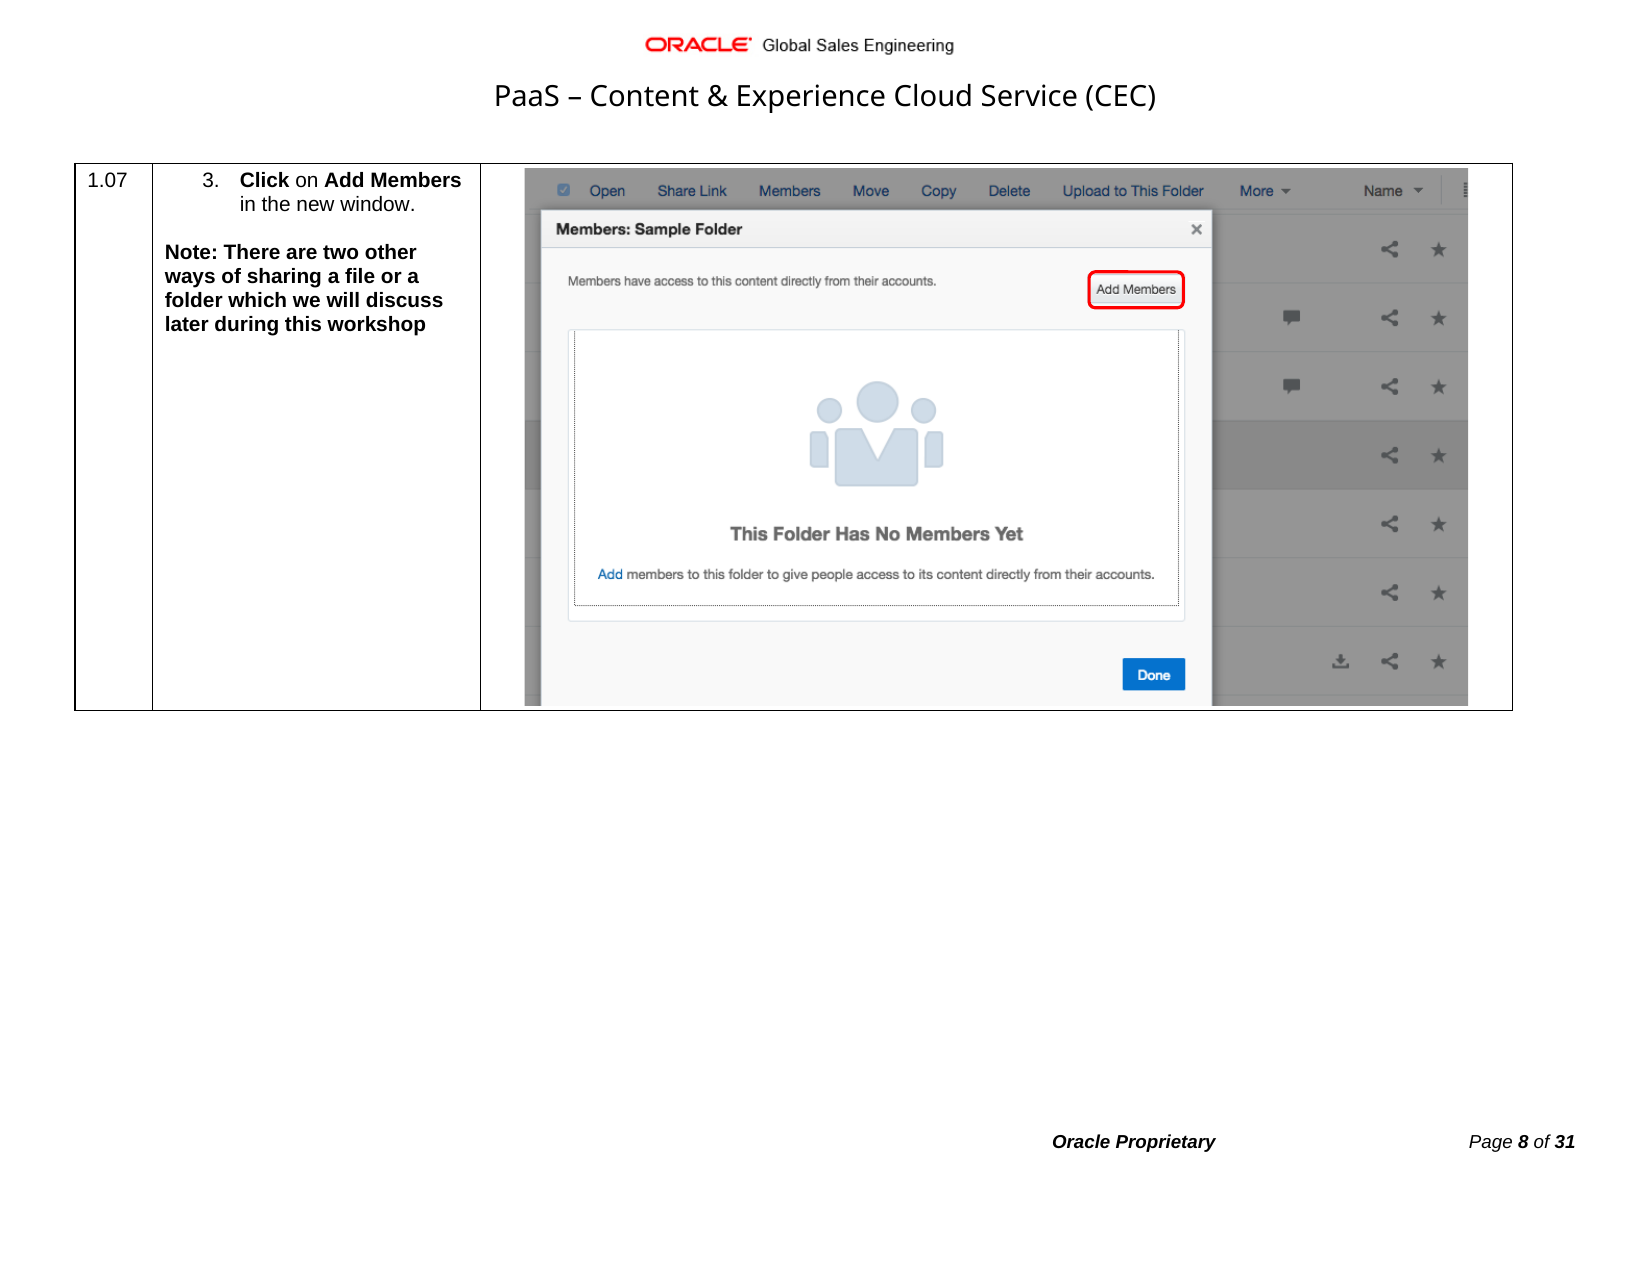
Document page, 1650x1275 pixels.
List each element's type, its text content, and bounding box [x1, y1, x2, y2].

picture [524, 168, 1469, 706]
table_cell [481, 164, 1512, 710]
picture [641, 31, 961, 67]
table_cell 1.07 [76, 164, 152, 710]
table_cell Click on Add Members in the new window. Note: There are two other ways of sharing a file or a folder which we will discuss later during this workshop [153, 164, 480, 710]
